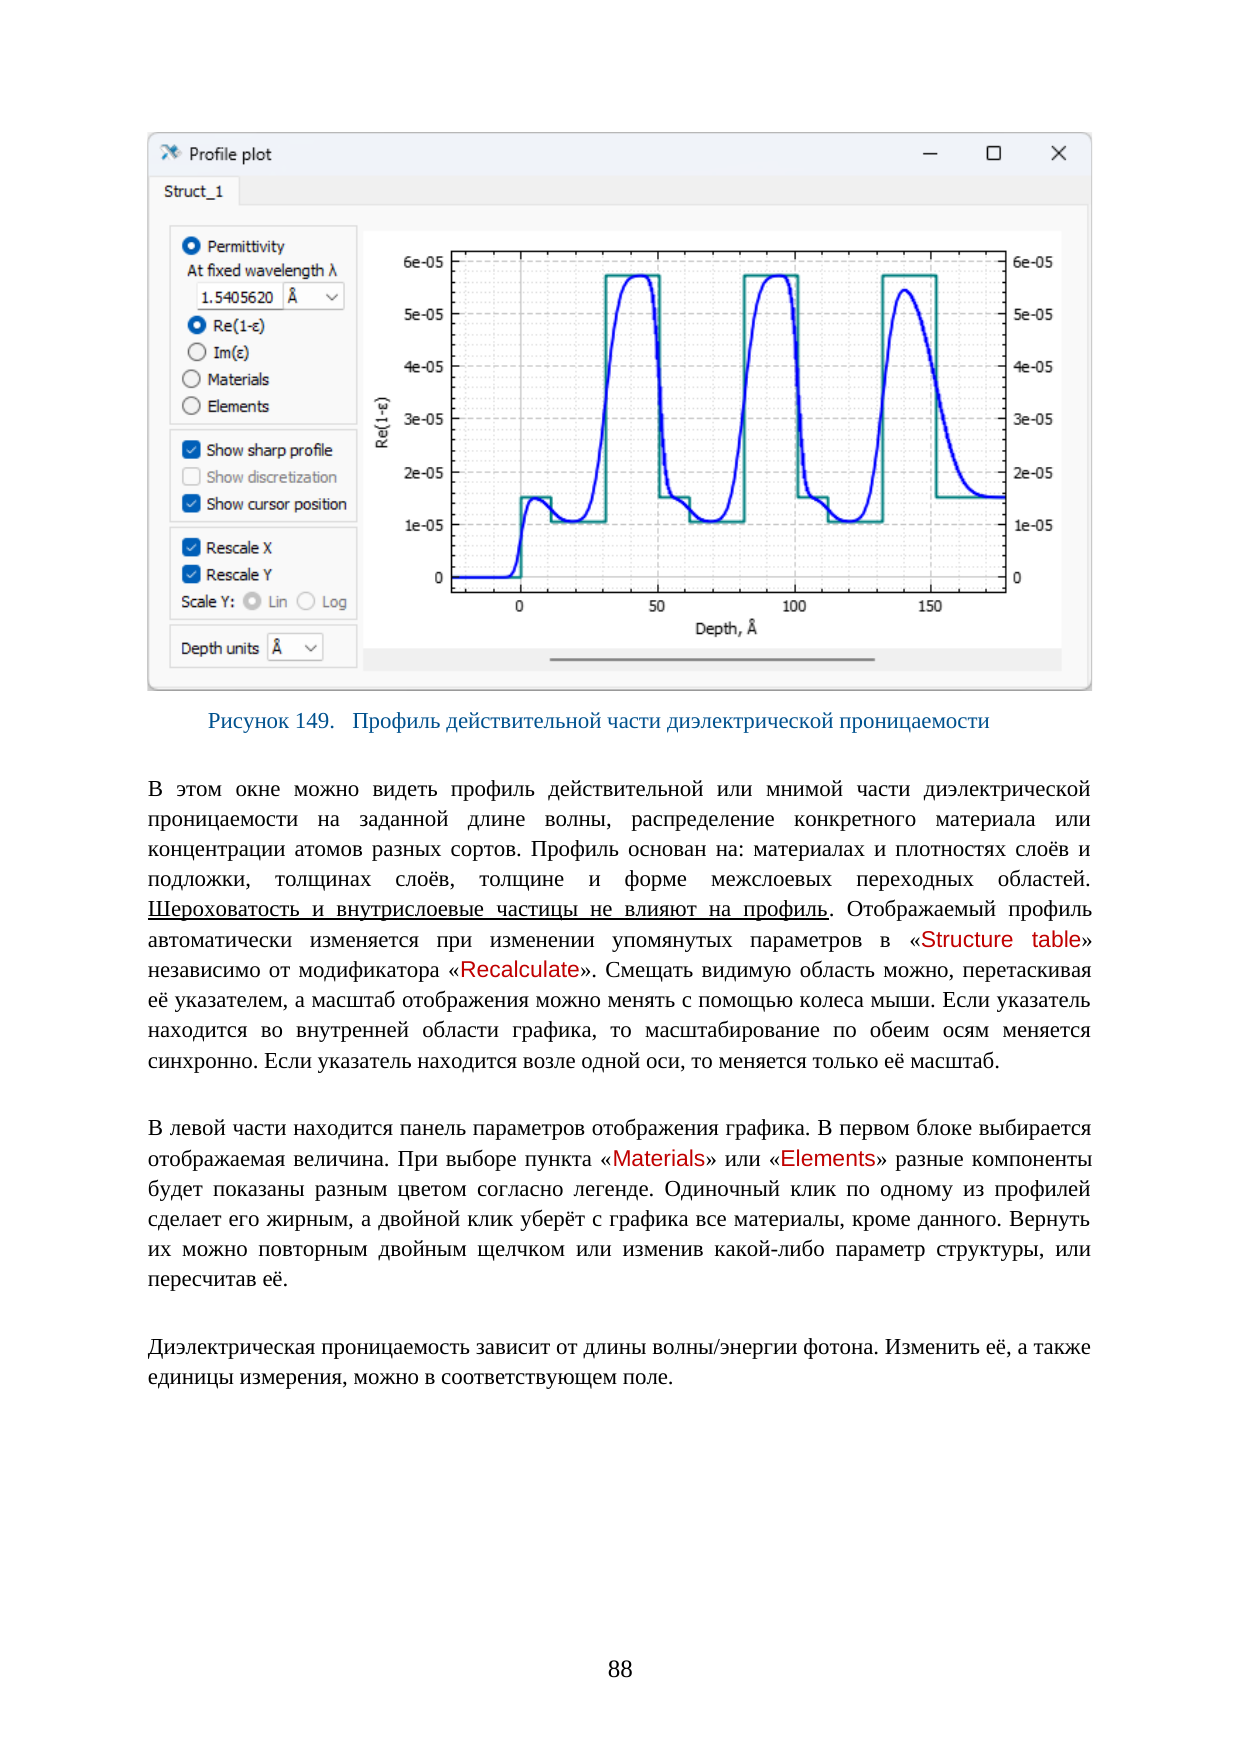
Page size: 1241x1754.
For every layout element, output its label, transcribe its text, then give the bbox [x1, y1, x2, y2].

list Профиль действительной части диэлектрической проницаемости [178, 691, 1093, 733]
text В левой части находится панель параметров отображения графика. В первом блоке выбирается отображаемая величина. При выборе пункта «Materials» или «Elements» разные компоненты будет показаны разным цветом согласно легенде. Одиночный клик по одному из профилей сделает его жирным, а двойной клик уберёт с графика все материалы, кроме данного. Вернуть их можно повторным двойным щелчком или изменив какой-либо параметр структуры, или пересчитав её. [148, 1114, 1093, 1292]
text Диэлектрическая проницаемость зависит от длины волны/энергии фотона. Изменить её, а также единицы измерения, можно в соответствующем поле. [148, 1333, 1093, 1390]
text В этом окне можно видеть профиль действительной или мнимой части диэлектрической проницаемости на заданной длине волны, распределение конкретного материала или концентрации атомов разных сортов. Профиль основан на: материалах и плотностях слоёв и подложки, толщинах слоёв, толщине и форме межслоевых переходных областей. Шероховатость и внутрислоевые частицы не влияют на профиль. Отображаемый профиль автоматически изменяется при изменении упомянутых параметров в «Structure table» независимо от модификатора «Recalculate». Смещать видимую область можно, перетаскивая её указателем, а масштаб отображения можно менять с помощью колеса мыши. Если указатель находится во внутренней области графика, то масштабирование по обеим осям меняется синхронно. Если указатель находится возле одной оси, то меняется только её масштаб. [148, 774, 1093, 1073]
picture [147, 132, 1093, 691]
